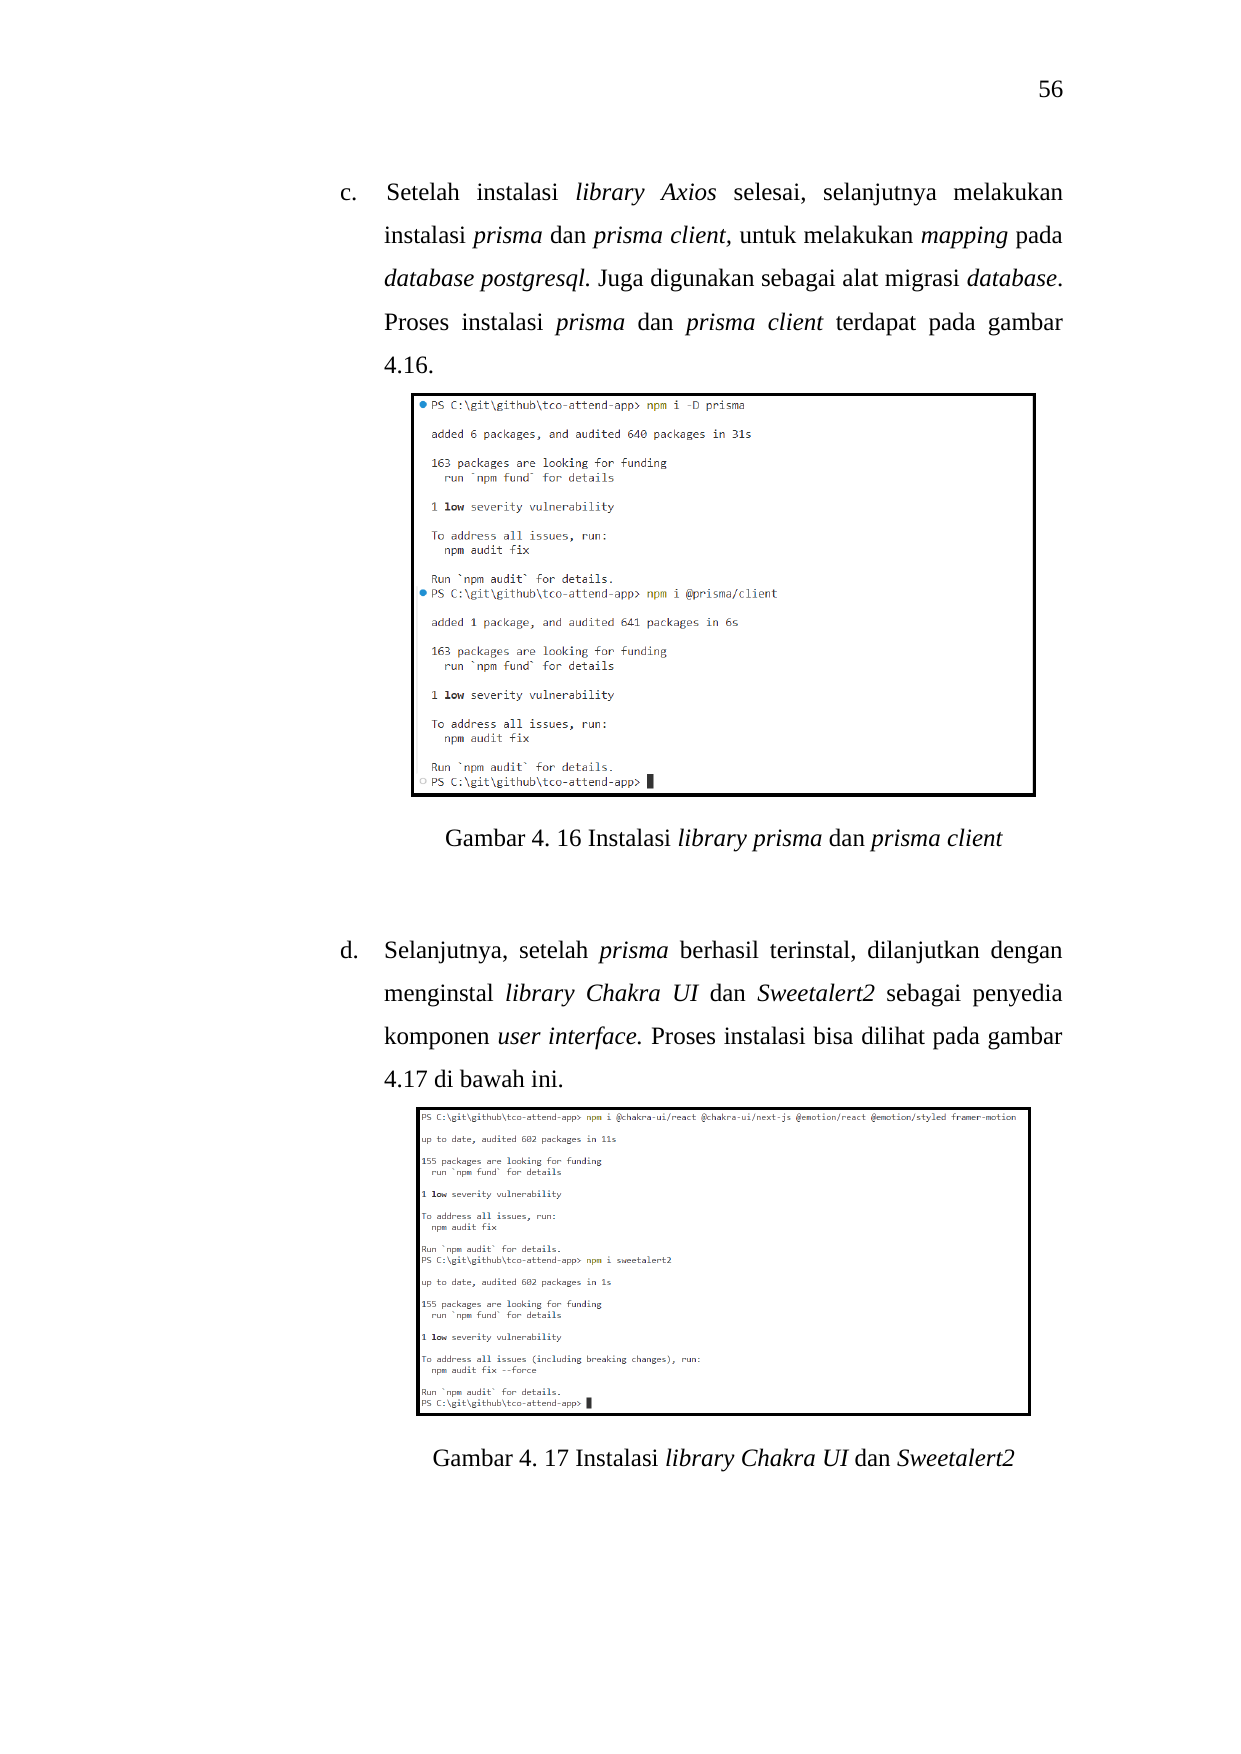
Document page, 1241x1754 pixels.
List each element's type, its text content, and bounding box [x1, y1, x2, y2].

text Gambar 4. 16 Instalasi library prisma dan prisma client [236, 823, 1063, 852]
text Gambar 4. 17 Instalasi library Chakra UI dan Sweetalert2 [384, 1443, 1063, 1472]
list Setelah instalasi library Axios selesai, selanjutnya melakukan instalasi prisma dan prisma client, untuk melakukan mapping pada database postgresql. Juga digunakan sebagai alat migrasi database. Proses instalasi prisma dan prisma client terdapat pada gambar 4.16. [340, 177, 1063, 378]
picture [420, 1110, 1028, 1413]
picture [414, 396, 1033, 793]
list Selanjutnya, setelah prisma berhasil terinstal, dilanjutkan dengan menginstal library Chakra UI dan Sweetalert2 sebagai penyedia komponen user interface. Proses instalasi bisa dilihat pada gambar 4.17 di bawah ini. [340, 935, 1063, 1093]
